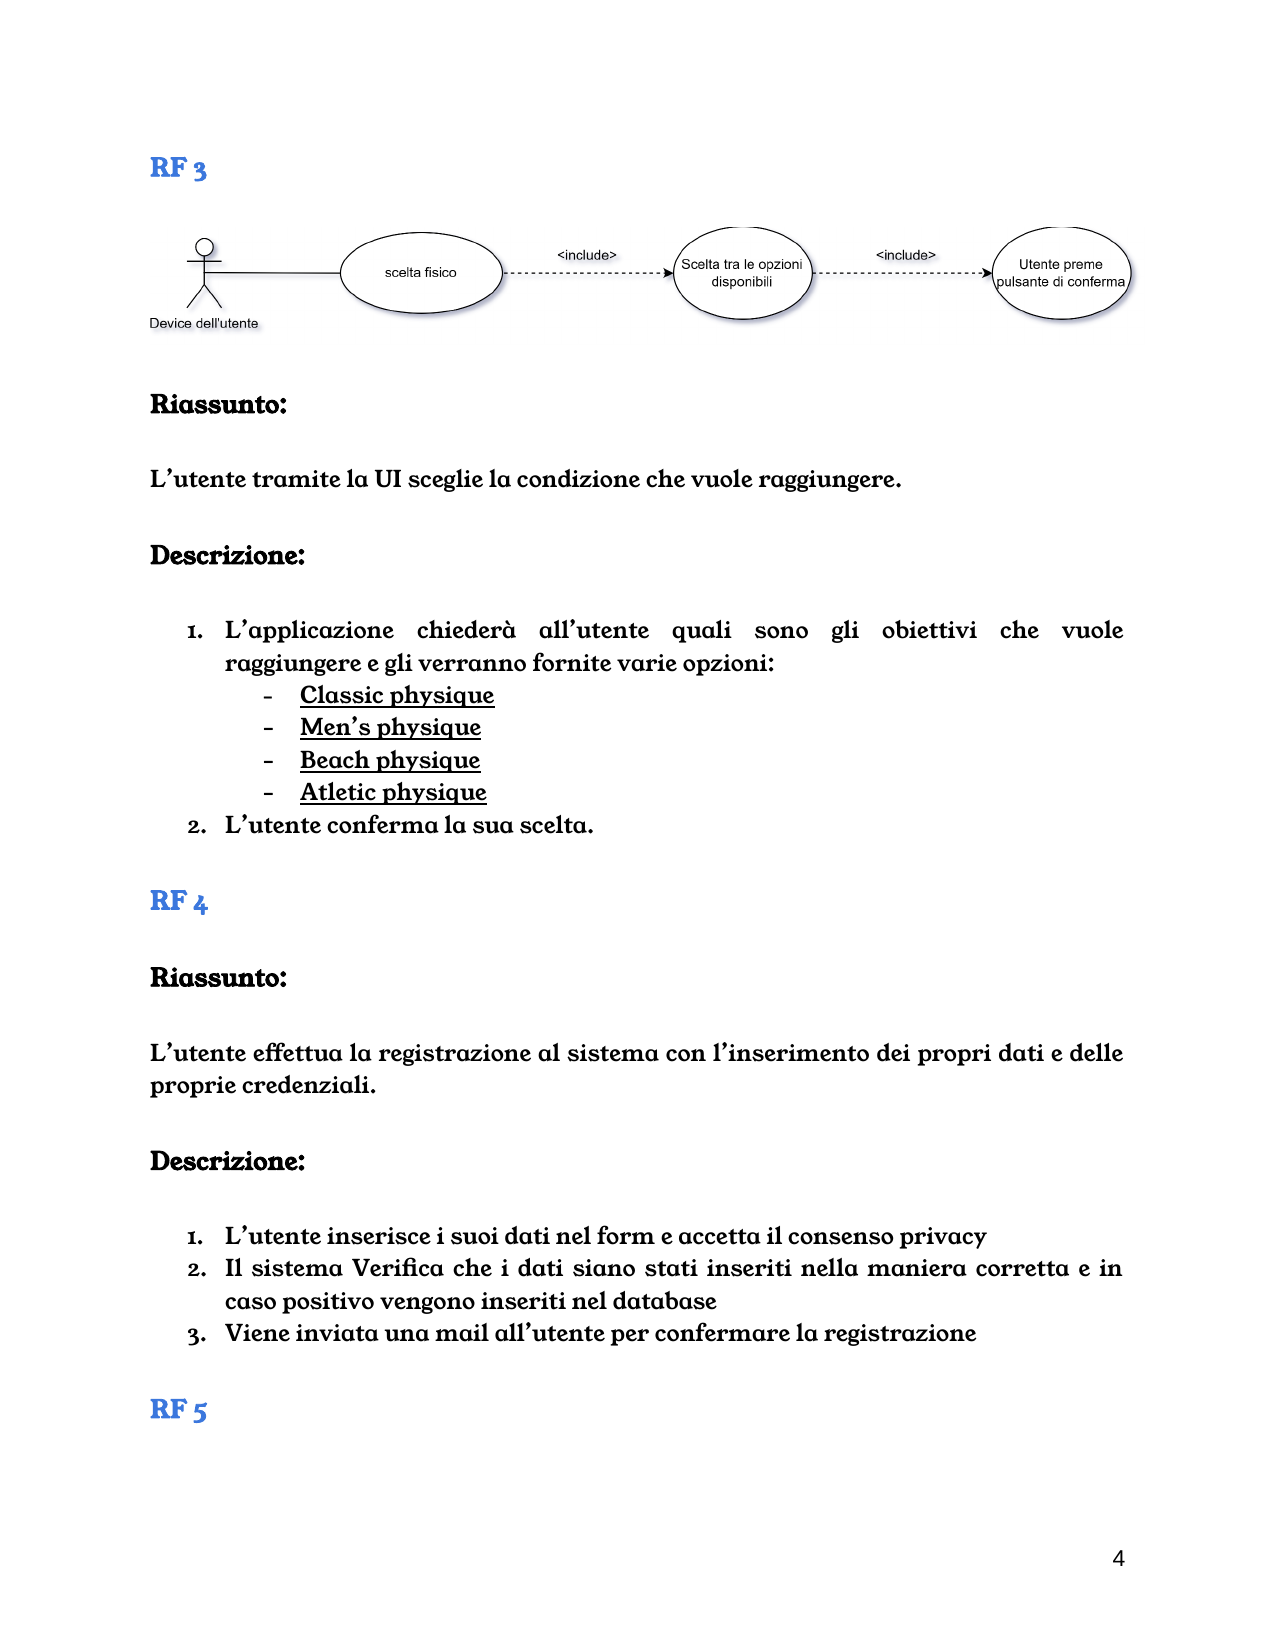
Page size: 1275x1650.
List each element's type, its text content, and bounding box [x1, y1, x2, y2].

text Riassunto: [150, 960, 1125, 995]
list Beach physique [262, 744, 1125, 777]
list Viene inviata una mail all’utente per confermare la registrazione [187, 1318, 1125, 1350]
text Descrizione: [150, 538, 1125, 573]
list L’utente conferma la sua scelta. [187, 809, 1125, 841]
text RF 5 [150, 1392, 1125, 1427]
text Descrizione: [150, 1143, 1125, 1179]
text RF 4 [150, 883, 1125, 918]
text L’utente effettua la registrazione al sistema con l’inserimento dei propri dati e delle proprie credenziali. [150, 1037, 1125, 1102]
list L’utente inserisce i suoi dati nel form e accetta il consenso privacy [187, 1221, 1125, 1253]
list Il sistema Verifica che i dati siano stati inseriti nella maniera corretta e in caso positivo vengono inseriti nel database [187, 1253, 1125, 1318]
text Riassunto: [150, 387, 1125, 422]
text RF 3 [150, 150, 1125, 185]
picture [150, 227, 1145, 345]
list Atletic physique [262, 777, 1125, 809]
list Men’s physique [262, 712, 1125, 744]
list Classic physique [262, 679, 1125, 712]
text L’utente tramite la UI sceglie la condizione che vuole raggiungere. [150, 464, 1125, 496]
list L’applicazione chiederà all’utente quali sono gli obiettivi che vuole raggiungere e gli verranno fornite varie opzioni: [187, 615, 1125, 679]
